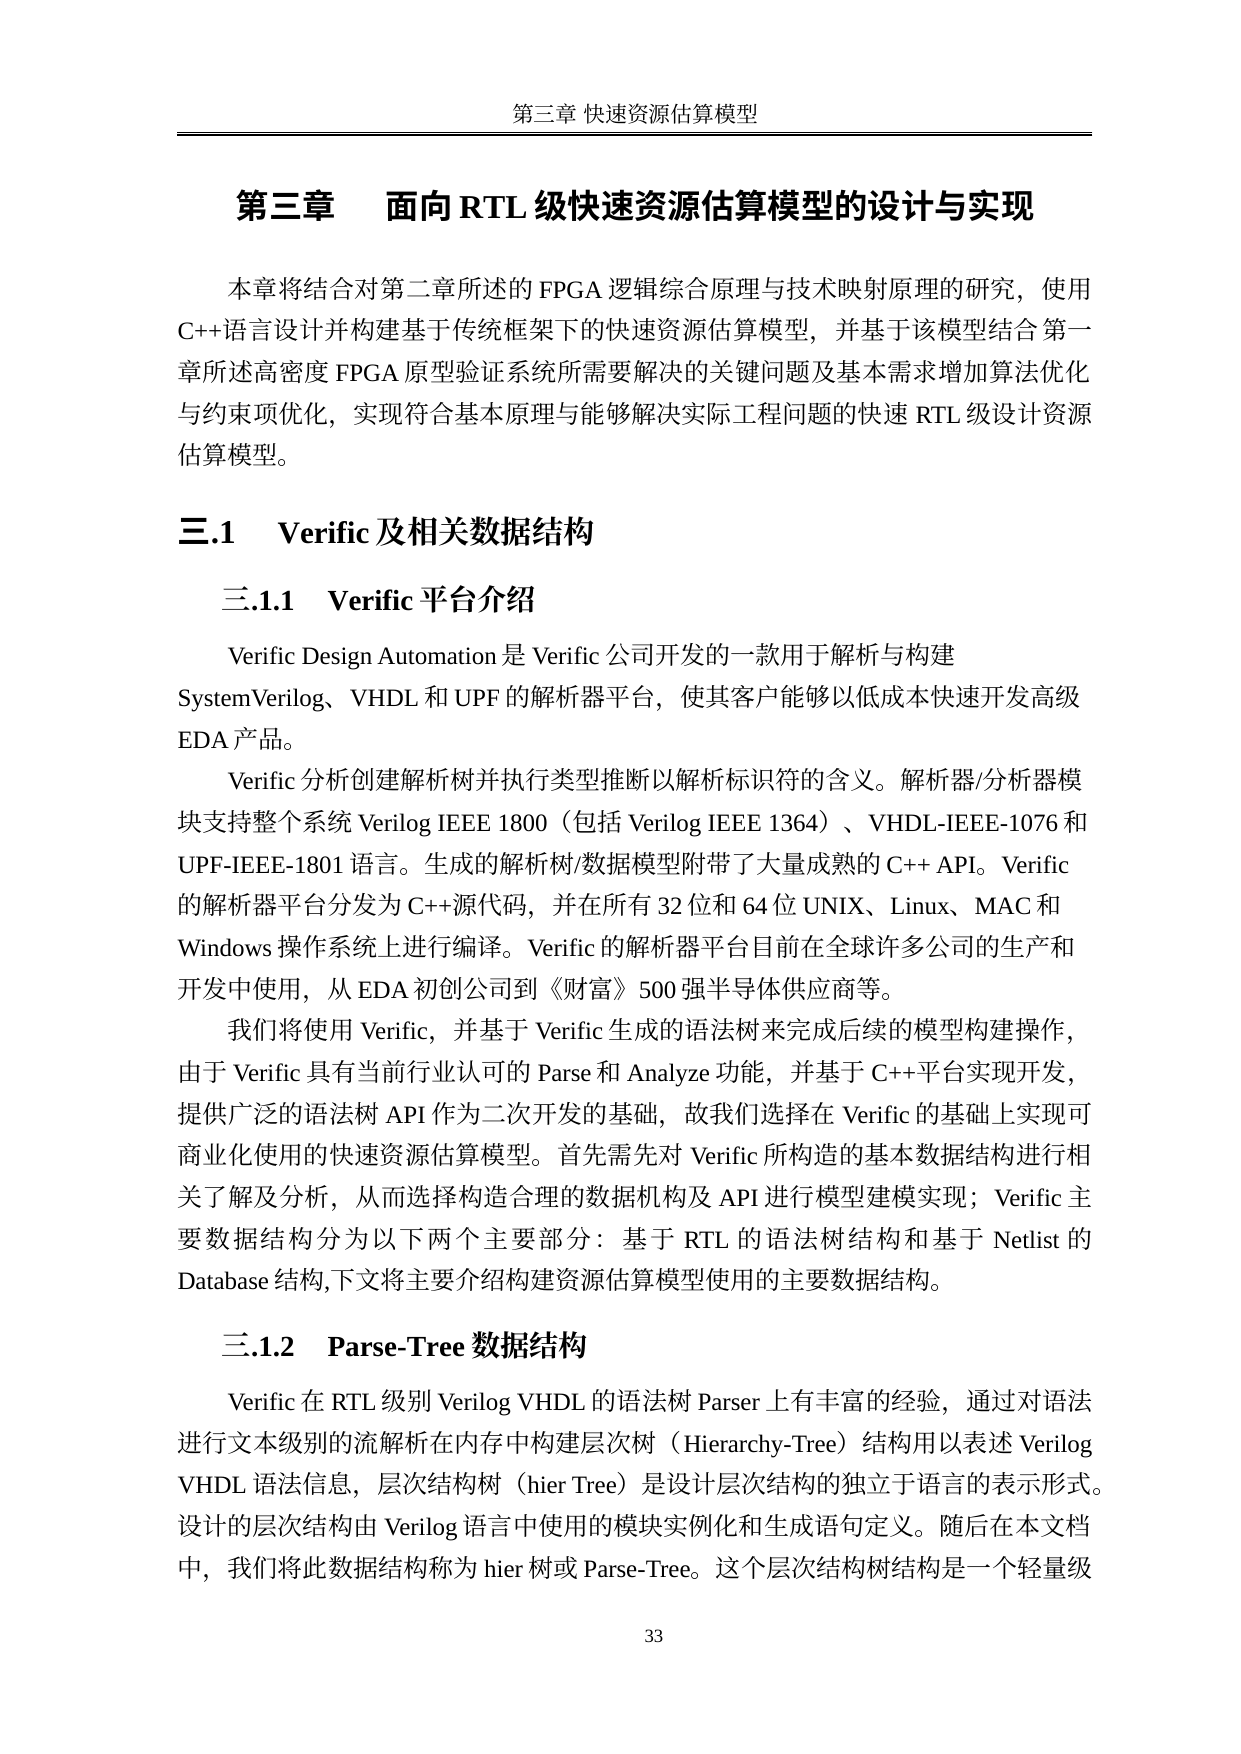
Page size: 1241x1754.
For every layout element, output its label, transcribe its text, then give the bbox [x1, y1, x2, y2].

subtitle Parse-Tree数据结构 [222, 1323, 1092, 1365]
subtitle Verific平台介绍 [222, 577, 1092, 619]
text Verific Design Automation是Verific公司开发的一款用于解析与构建SystemVerilog、VHDL和UPF的解析器平台，使其客户能够以低成本快速开发高级EDA产品。 [177, 631, 1092, 756]
subtitle 面向RTL级快速资源估算模型的设计与实现 [177, 186, 1092, 227]
text 我们将使用Verific，并基于Verific生成的语法树来完成后续的模型构建操作，由于Verific具有当前行业认可的Parse和Analyze功能，并基于C++平台实现开发，提供广泛的语法树API作为二次开发的基础，故我们选择在Verific的基础上实现可商业化使用的快速资源估算模型。首先需先对Verific所构造的基本数据结构进行相关了解及分析，从而选择构造合理的数据机构及API进行模型建模实现；Verific主要数据结构分为以下两个主要部分：基于RTL的语法树结构和基于Netlist的Database结构,下文将主要介绍构建资源估算模型使用的主要数据结构。 [177, 1006, 1092, 1298]
text Verific分析创建解析树并执行类型推断以解析标识符的含义。解析器/分析器模块支持整个系统Verilog IEEE 1800（包括Verilog IEEE 1364）、VHDL-IEEE-1076和UPF-IEEE-1801语言。生成的解析树/数据模型附带了大量成熟的C++ API。Verific的解析器平台分发为C++源代码，并在所有32位和64位UNIX、Linux、MAC和Windows操作系统上进行编译。Verific的解析器平台目前在全球许多公司的生产和开发中使用，从EDA初创公司到《财富》500强半导体供应商等。 [177, 756, 1092, 1006]
text 本章将结合对第二章所述的FPGA逻辑综合原理与技术映射原理的研究，使用C++语言设计并构建基于传统框架下的快速资源估算模型，并基于该模型结合第一章所述高密度FPGA原型验证系统所需要解决的关键问题及基本需求增加算法优化与约束项优化，实现符合基本原理与能够解决实际工程问题的快速RTL级设计资源估算模型。 [177, 265, 1092, 473]
subtitle Verific及相关数据结构 [177, 511, 1092, 552]
